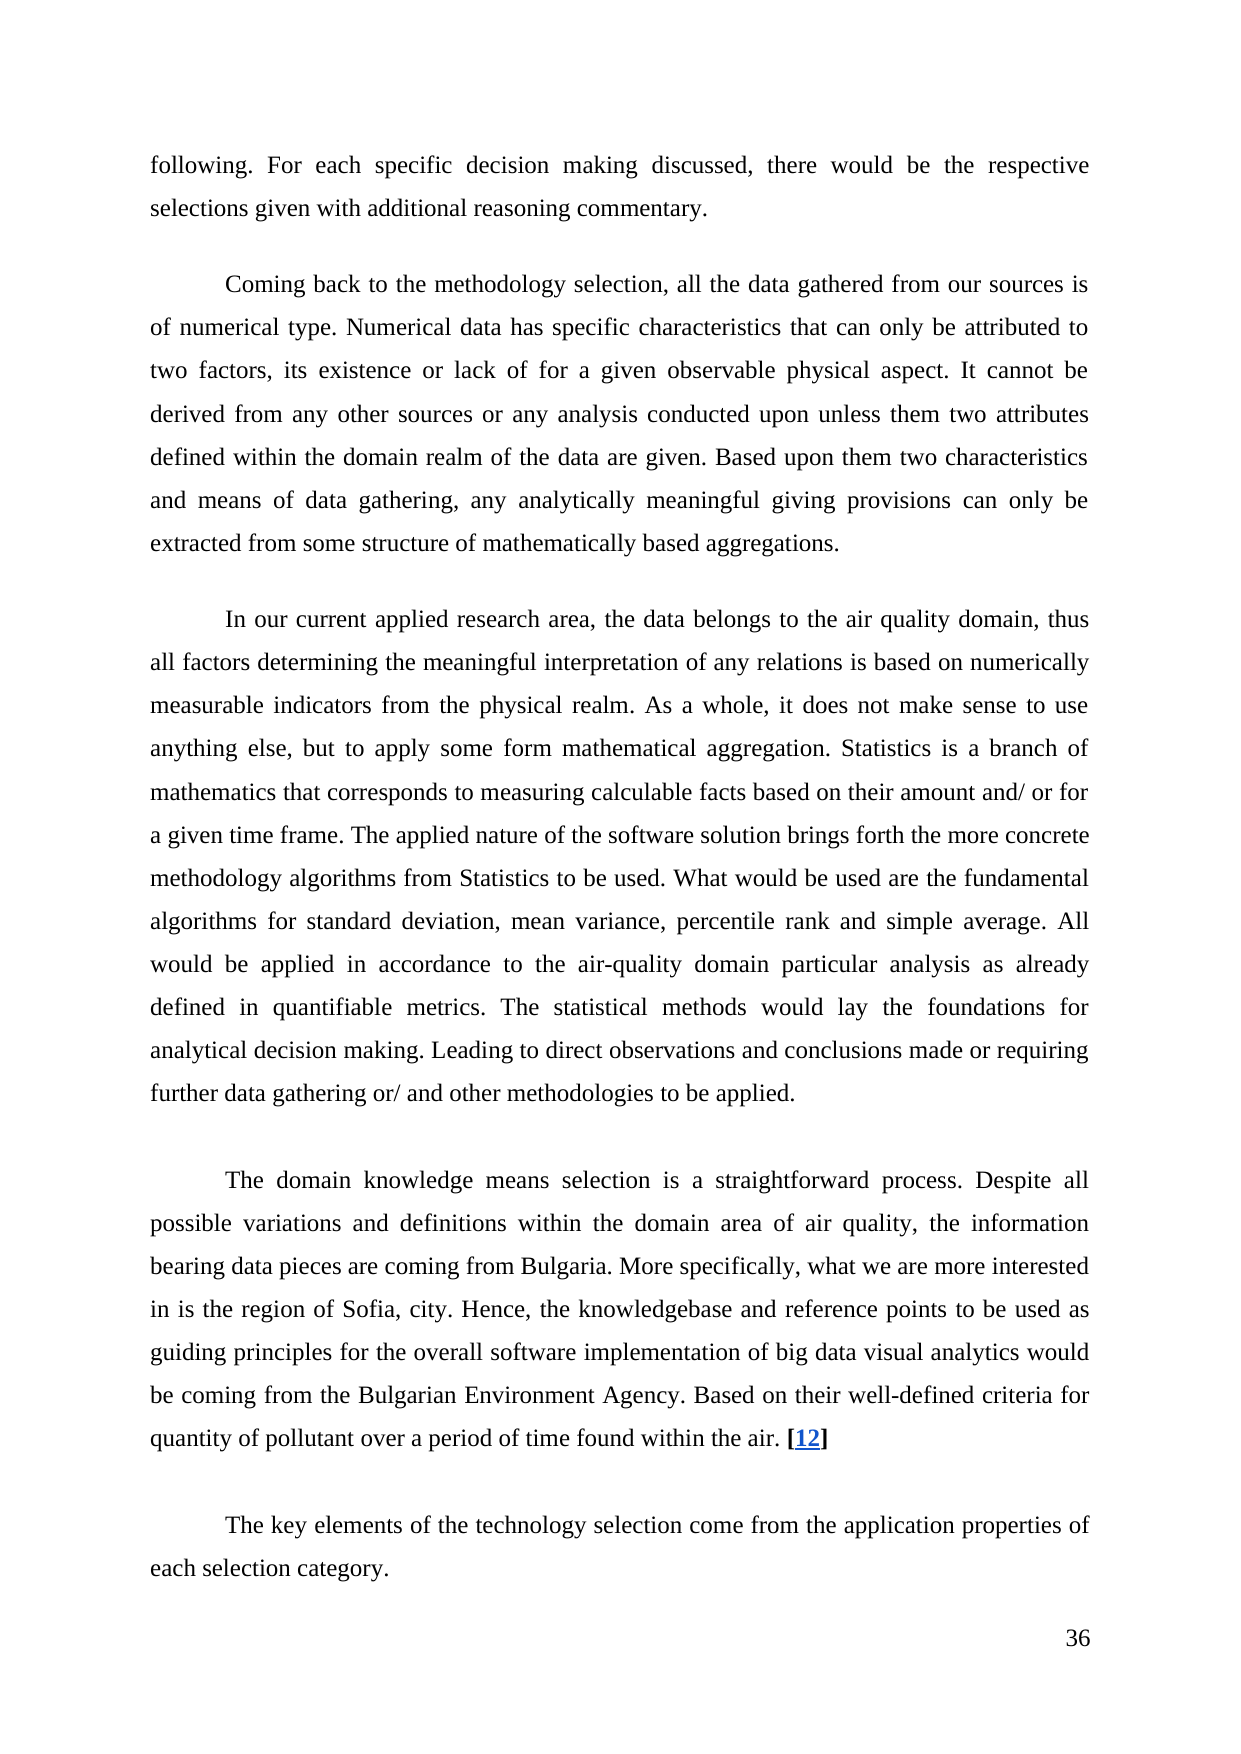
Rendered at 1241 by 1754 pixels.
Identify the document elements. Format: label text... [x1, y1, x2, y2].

text In our current applied research area, the data belongs to the air quality domain, thus all factors determining the meaningful interpretation of any relations is based on numerically measurable indicators from the physical realm. As a whole, it does not make sense to use anything else, but to apply some form mathematical aggregation. Statistics is a branch of mathematics that corresponds to measuring calculable facts based on their amount and/ or for a given time frame. The applied nature of the software solution brings forth the more concrete methodology algorithms from Statistics to be used. What would be used are the fundamental algorithms for standard deviation, mean variance, percentile rank and simple average. All would be applied in accordance to the air-quality domain particular analysis as already defined in quantifiable metrics. The statistical methods would lay the foundations for analytical decision making. Leading to direct observations and conclusions made or requiring further data gathering or/ and other methodologies to be applied. [150, 604, 1090, 1107]
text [150, 150, 1090, 222]
text The key elements of the technology selection come from the application properties of each selection category. [150, 1510, 1090, 1582]
text Coming back to the methodology selection, all the data gathered from our sources is of numerical type. Numerical data has specific characteristics that can only be attributed to two factors, its existence or lack of for a given observable physical aspect. It cannot be derived from any other sources or any analysis conducted upon unless them two attributes defined within the domain realm of the data are given. Based upon them two characteristics and means of data gathering, any analytically meaningful giving provisions can only be extracted from some structure of mathematically based aggregations. [150, 269, 1090, 557]
text The domain knowledge means selection is a straightforward process. Despite all possible variations and definitions within the domain area of air quality, the information bearing data pieces are coming from Bulgaria. More specifically, what we are more interested in is the region of Sofia, city. Hence, the knowledgebase and reference points to be used as guiding principles for the overall software implementation of big data visual analytics would be coming from the Bulgarian Environment Agency. Based on their well-defined criteria for quantity of pollutant over a period of time found within the air. [12] [150, 1165, 1090, 1452]
